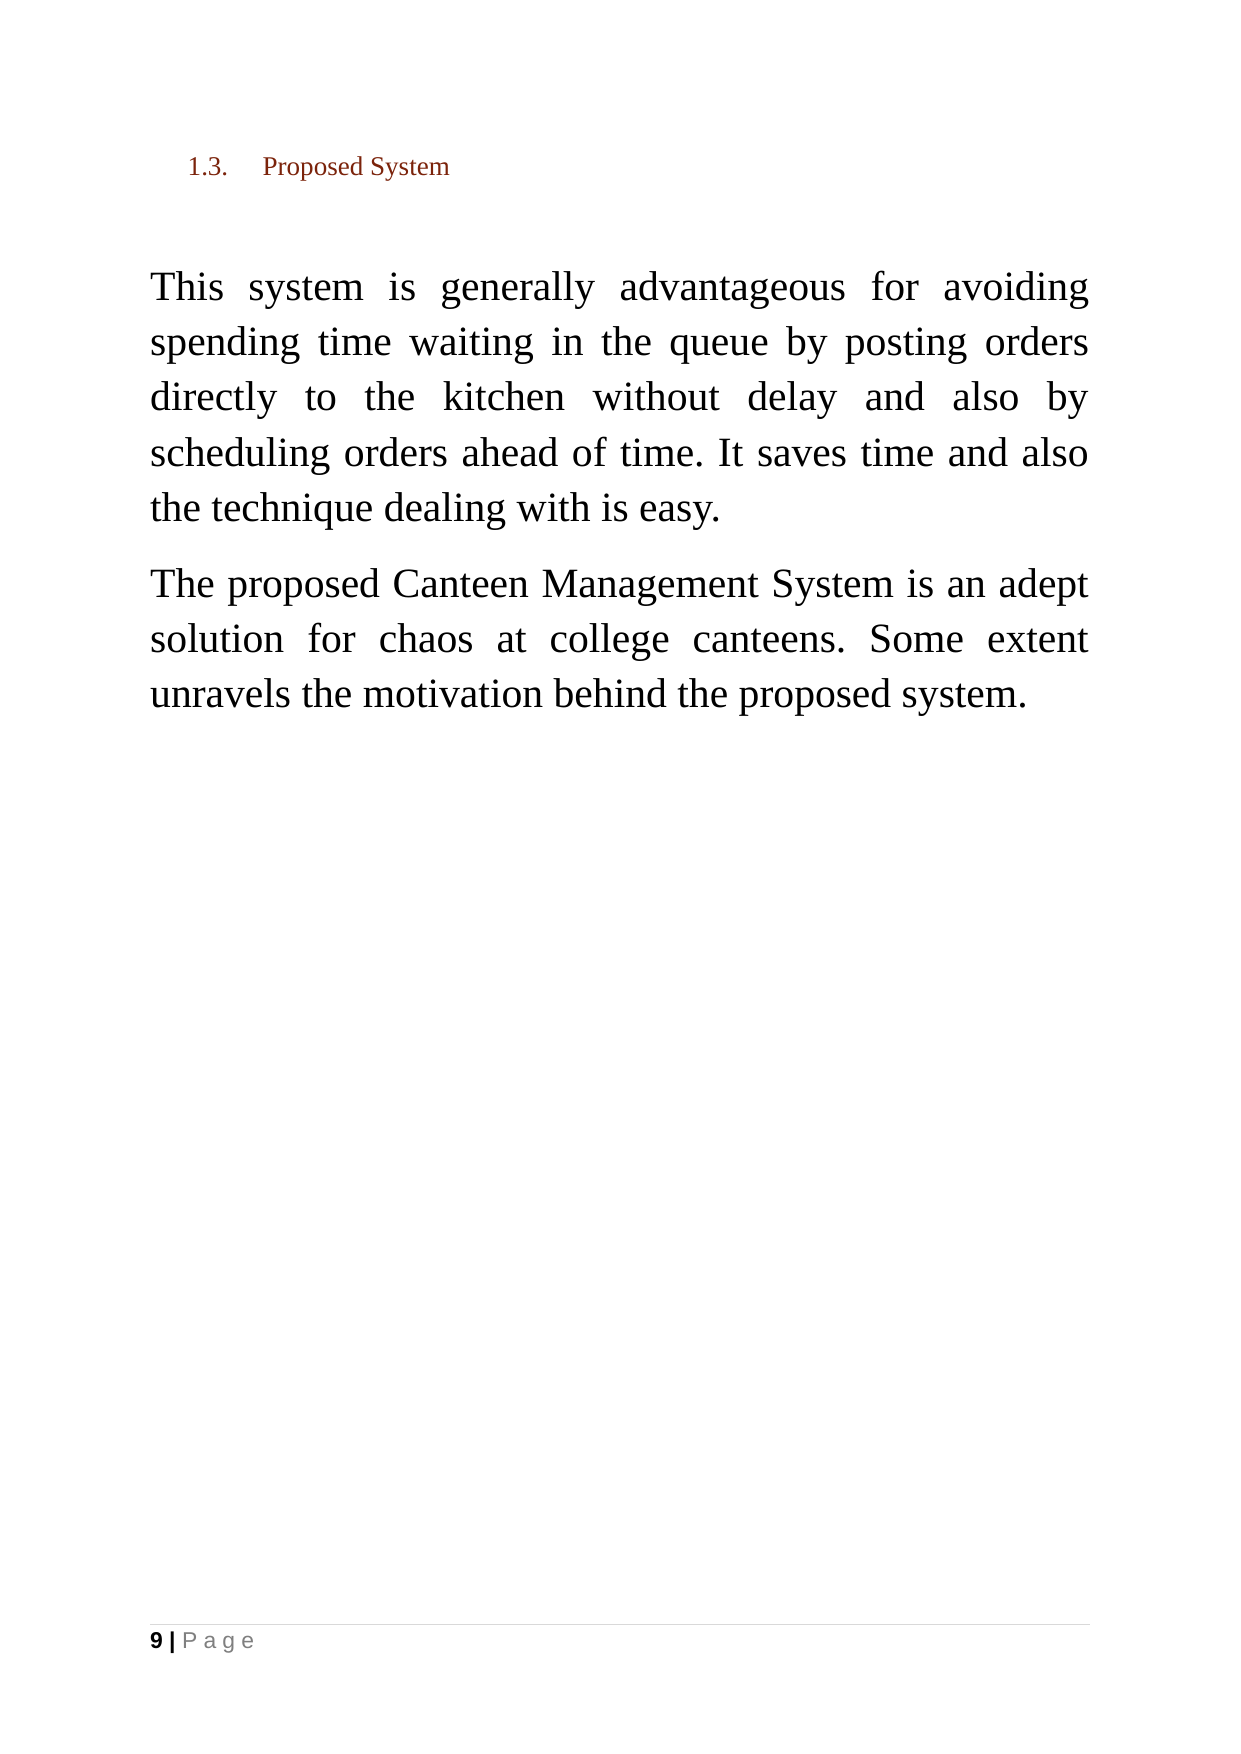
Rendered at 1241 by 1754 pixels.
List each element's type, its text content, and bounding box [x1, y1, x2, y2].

text This system is generally advantageous for avoiding spending time waiting in the queue by posting orders directly to the kitchen without delay and also by scheduling orders ahead of time. It saves time and also the technique dealing with is easy. [150, 262, 1090, 530]
subtitle Proposed System [187, 150, 1090, 181]
text The proposed Canteen Management System is an adept solution for chaos at college canteens. Some extent unravels the motivation behind the proposed system. [150, 558, 1090, 716]
